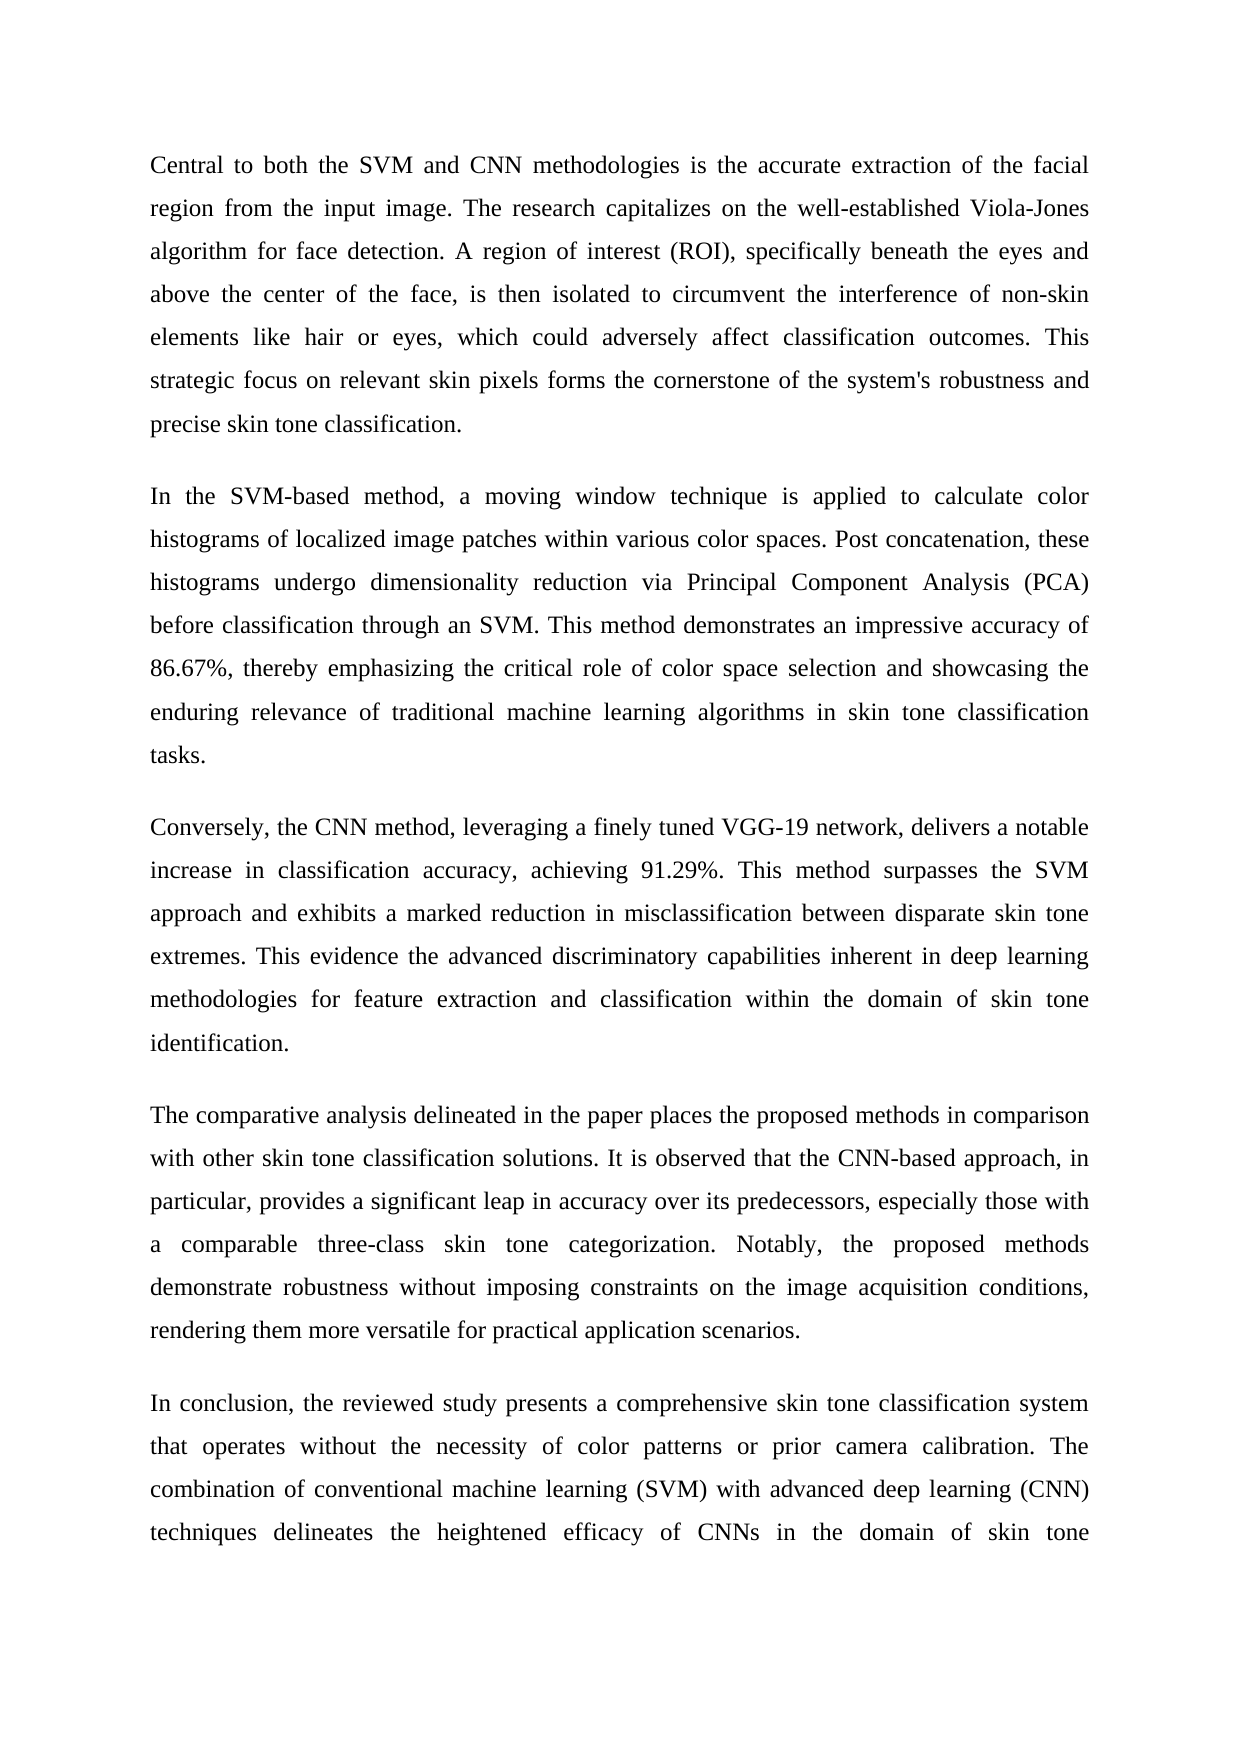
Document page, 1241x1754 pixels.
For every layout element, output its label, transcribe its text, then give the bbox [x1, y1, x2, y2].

text Central to both the SVM and CNN methodologies is the accurate extraction of the facial region from the input image. The research capitalizes on the well-established Viola-Jones algorithm for face detection. A region of interest (ROI), specifically beneath the eyes and above the center of the face, is then isolated to circumvent the interference of non-skin elements like hair or eyes, which could adversely affect classification outcomes. This strategic focus on relevant skin pixels forms the cornerstone of the system's robustness and precise skin tone classification. [150, 150, 1090, 437]
text In the SVM-based method, a moving window technique is applied to calculate color histograms of localized image patches within various color spaces. Post concatenation, these histograms undergo dimensionality reduction via Principal Component Analysis (PCA) before classification through an SVM. This method demonstrates an impressive accuracy of 86.67%, thereby emphasizing the critical role of color space selection and showcasing the enduring relevance of traditional machine learning algorithms in skin tone classification tasks. [150, 481, 1090, 768]
text Conversely, the CNN method, leveraging a finely tuned VGG-19 network, delivers a notable increase in classification accuracy, achieving 91.29%. This method surpasses the SVM approach and exhibits a marked reduction in misclassification between disparate skin tone extremes. This evidence the advanced discriminatory capabilities inherent in deep learning methodologies for feature extraction and classification within the domain of skin tone identification. [150, 812, 1090, 1056]
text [150, 1388, 1090, 1546]
text The comparative analysis delineated in the paper places the proposed methods in comparison with other skin tone classification solutions. It is observed that the CNN-based approach, in particular, provides a significant leap in accuracy over its predecessors, especially those with a comparable three-class skin tone categorization. Notably, the proposed methods demonstrate robustness without imposing constraints on the image acquisition conditions, rendering them more versatile for practical application scenarios. [150, 1100, 1090, 1344]
